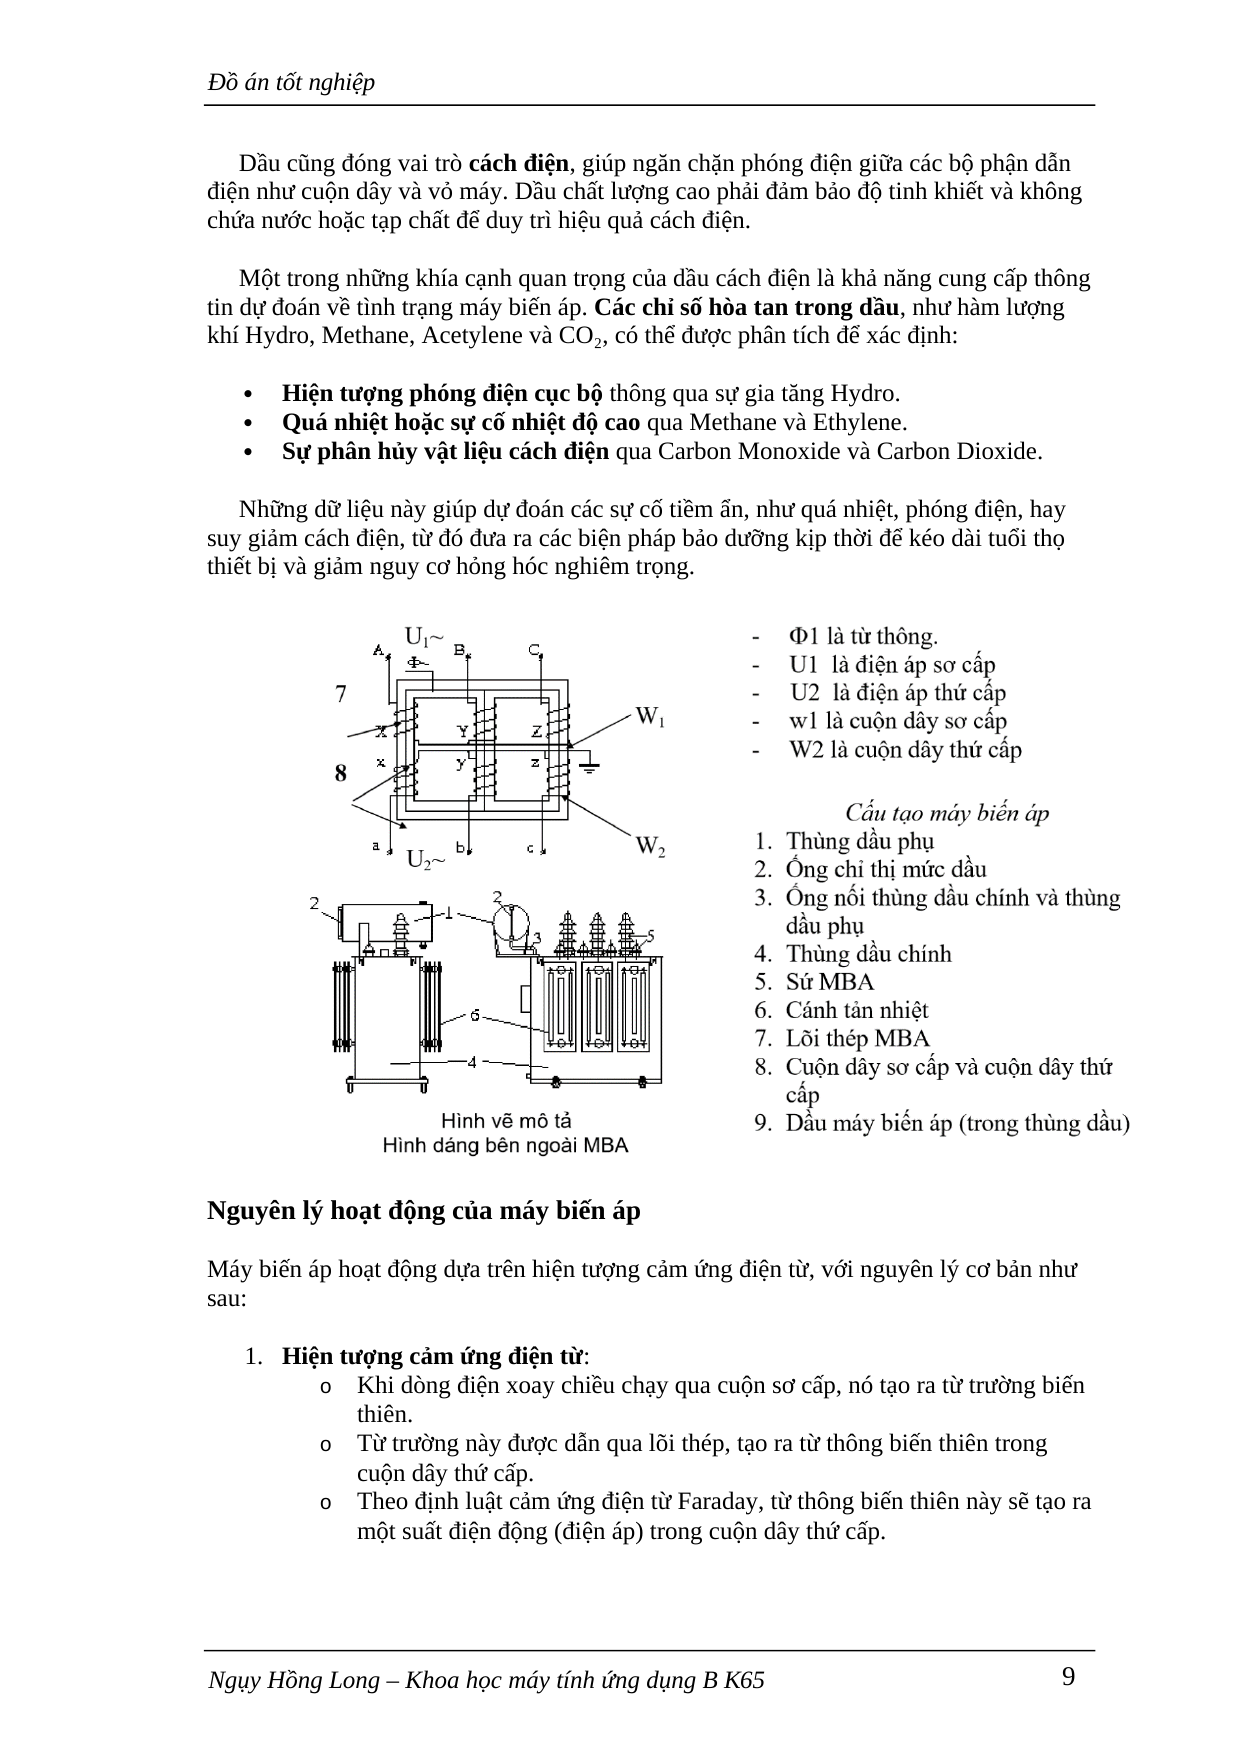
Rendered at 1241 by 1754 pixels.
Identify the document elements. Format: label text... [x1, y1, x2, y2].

list Khi dòng điện xoay chiều chạy qua cuộn sơ cấp, nó tạo ra từ trường biến thiên. [319, 1370, 1092, 1428]
list Hiện tượng phóng điện cục bộ thông qua sự gia tăng Hydro. [244, 378, 1092, 407]
text  Những dữ liệu này giúp dự đoán các sự cố tiềm ẩn, như quá nhiệt, phóng điện, hay suy giảm cách điện, từ đó đưa ra các biện pháp bảo dưỡng kịp thời để kéo dài tuổi thọ thiết bị và giảm nguy cơ hỏng hóc nghiêm trọng. [207, 494, 1092, 580]
list Quá nhiệt hoặc sự cố nhiệt độ cao qua Methane và Ethylene. [244, 407, 1092, 436]
text  Một trong những khía cạnh quan trọng của dầu cách điện là khả năng cung cấp thông tin dự đoán về tình trạng máy biến áp. Các chỉ số hòa tan trong dầu, như hàm lượng khí Hydro, Methane, Acetylene và CO₂, có thể được phân tích để xác định: [207, 263, 1092, 349]
list Từ trường này được dẫn qua lõi thép, tạo ra từ thông biến thiên trong cuộn dây thứ cấp. [319, 1428, 1092, 1486]
list Theo định luật cảm ứng điện từ Faraday, từ thông biến thiên này sẽ tạo ra một suất điện động (điện áp) trong cuộn dây thứ cấp. [319, 1486, 1092, 1545]
text Máy biến áp hoạt động dựa trên hiện tượng cảm ứng điện từ, với nguyên lý cơ bản như sau: [207, 1254, 1092, 1312]
list Hiện tượng cảm ứng điện từ: [244, 1341, 1092, 1370]
text Nguyên lý hoạt động của máy biến áp [207, 1194, 1092, 1225]
picture [281, 609, 1168, 1165]
list Sự phân hủy vật liệu cách điện qua Carbon Monoxide và Carbon Dioxide. [244, 436, 1092, 465]
text  Dầu cũng đóng vai trò cách điện, giúp ngăn chặn phóng điện giữa các bộ phận dẫn điện như cuộn dây và vỏ máy. Dầu chất lượng cao phải đảm bảo độ tinh khiết và không chứa nước hoặc tạp chất để duy trì hiệu quả cách điện. [207, 148, 1092, 234]
